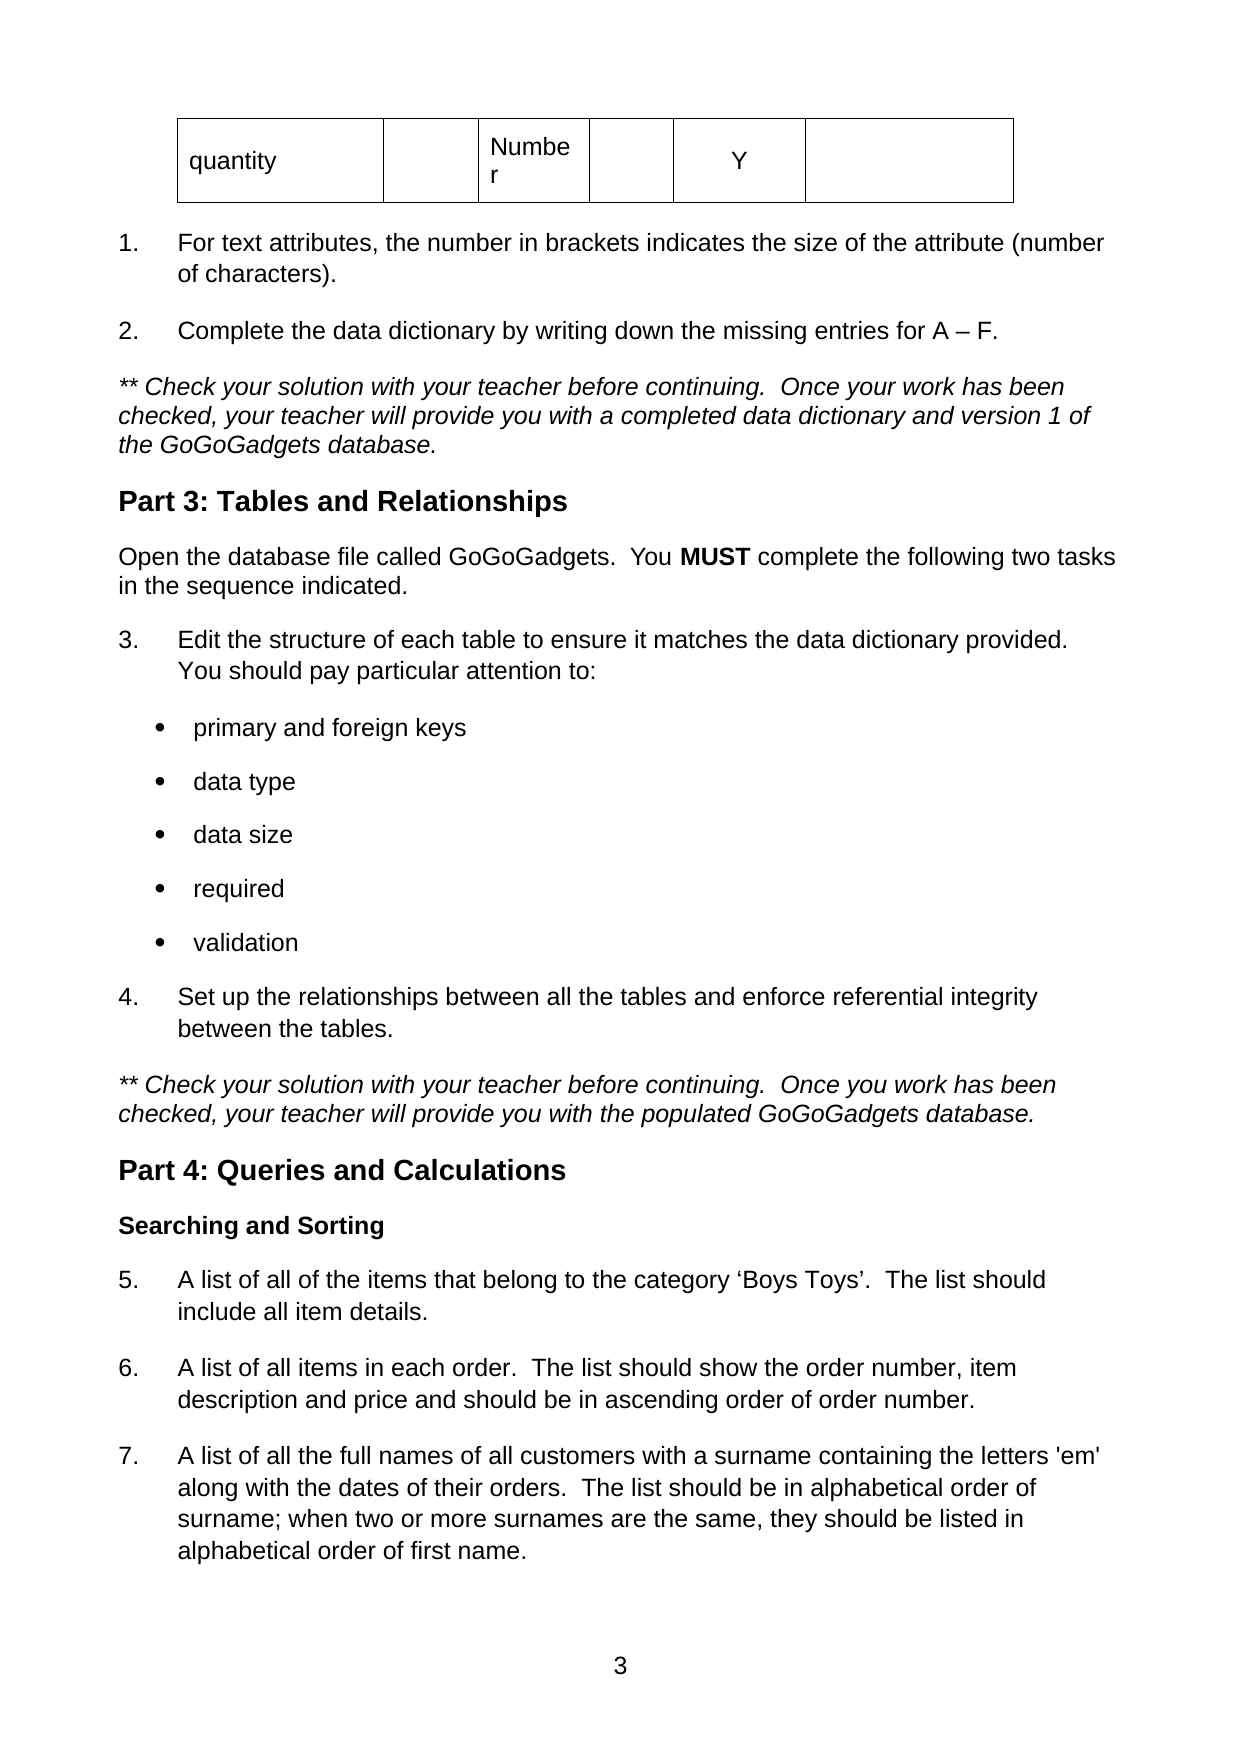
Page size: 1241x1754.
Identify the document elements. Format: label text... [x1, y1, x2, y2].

text Open the database file called GoGoGadgets. You MUST complete the following two tasks in the sequence indicated. [118, 542, 1122, 600]
list Edit the structure of each table to ensure it matches the data dictionary provided. You should pay particular attention to: [118, 625, 1122, 685]
list For text attributes, the number in brackets indicates the size of the attribute (number of characters). [118, 228, 1122, 288]
list validation [156, 928, 1122, 957]
list data size [156, 821, 1122, 849]
text ** Check your solution with your teacher before continuing. Once your work has been checked, your teacher will provide you with a completed data dictionary and version 1 of the GoGoGadgets database. [118, 372, 1122, 459]
table_cell [384, 119, 478, 202]
list A list of all items in each order. The list should show the order number, item description and price and should be in ascending order of order number. [118, 1353, 1122, 1413]
text ** Check your solution with your teacher before continuing. Once you work has been checked, your teacher will provide you with the populated GoGoGadgets database. [118, 1070, 1122, 1128]
subtitle Part 3: Tables and Relationships [118, 484, 1122, 517]
list Complete the data dictionary by writing down the missing entries for A – F. [118, 316, 1122, 344]
subtitle Part 4: Queries and Calculations [118, 1153, 1122, 1186]
table_cell [590, 119, 673, 202]
list data type [156, 767, 1122, 796]
list required [156, 874, 1122, 903]
table_cell quantity [178, 119, 383, 202]
list primary and foreign keys [156, 713, 1122, 742]
list A list of all of the items that belong to the category ‘Boys Toys’. The list should include all item details. [118, 1265, 1122, 1325]
subtitle Searching and Sorting [118, 1211, 1122, 1240]
list Set up the relationships between all the tables and enforce referential integrity between the tables. [118, 982, 1122, 1042]
list A list of all the full names of all customers with a surname containing the letters 'em' along with the dates of their orders. The list should be in alphabetical order of surname; when two or more surnames are the same, they should be listed in alphabetical order of first name. [118, 1441, 1122, 1565]
table_cell [806, 119, 1013, 202]
table_cell Y [674, 119, 805, 202]
table_cell Number [479, 119, 589, 202]
